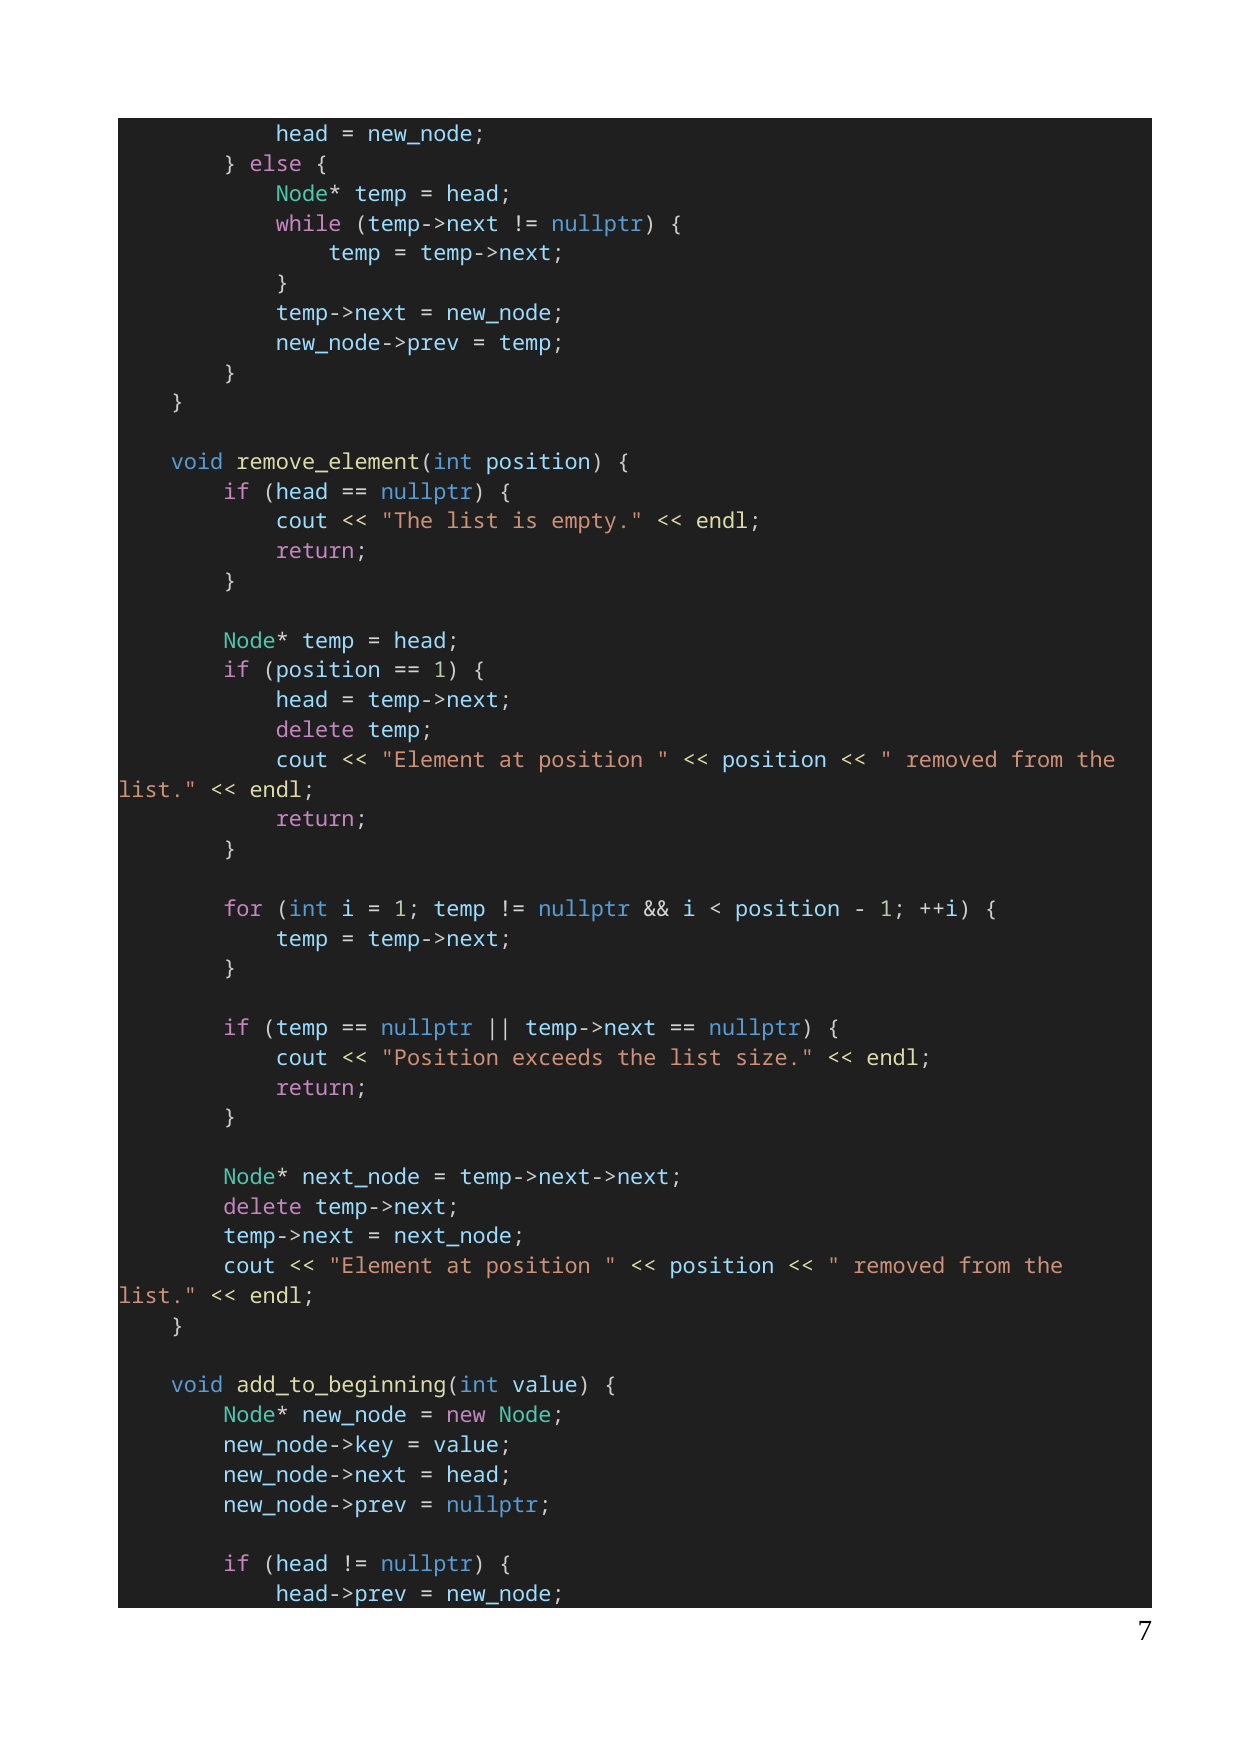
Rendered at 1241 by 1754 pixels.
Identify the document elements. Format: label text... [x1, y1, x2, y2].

text cout << "The list is empty." << endl; [118, 505, 1152, 535]
text } else { [118, 148, 1152, 178]
text new_node->prev = temp; [118, 327, 1152, 356]
text Node* next_node = temp->next->next; [118, 1161, 1152, 1191]
text } [118, 356, 1152, 386]
text new_node->key = value; [118, 1429, 1152, 1459]
text head = new_node; [118, 118, 1152, 148]
text for (int i = 1; temp != nullptr && i < position - 1; ++i) { [118, 893, 1152, 922]
text Node* temp = head; [118, 178, 1152, 207]
text delete temp->next; [118, 1191, 1152, 1220]
text } [118, 952, 1152, 982]
text if (head != nullptr) { [118, 1548, 1152, 1578]
text } [118, 565, 1152, 595]
text } [118, 386, 1152, 416]
text new_node->next = head; [118, 1459, 1152, 1488]
text } [118, 267, 1152, 297]
text if (position == 1) { [118, 654, 1152, 684]
text void remove_element(int position) { [118, 446, 1152, 476]
text cout << "Element at position " << position << " removed from the list." << endl; [118, 1250, 1152, 1310]
text new_node->prev = nullptr; [118, 1488, 1152, 1518]
text Node* new_node = new Node; [118, 1399, 1152, 1429]
text if (temp == nullptr || temp->next == nullptr) { [118, 1012, 1152, 1042]
text temp = temp->next; [118, 922, 1152, 952]
text while (temp->next != nullptr) { [118, 207, 1152, 237]
text return; [118, 803, 1152, 833]
text temp->next = new_node; [118, 297, 1152, 327]
text } [118, 1310, 1152, 1339]
text } [118, 833, 1152, 863]
text temp = temp->next; [118, 237, 1152, 267]
text return; [118, 535, 1152, 565]
text if (head == nullptr) { [118, 476, 1152, 505]
text return; [118, 1071, 1152, 1101]
text cout << "Position exceeds the list size." << endl; [118, 1042, 1152, 1071]
text delete temp; [118, 714, 1152, 744]
text head->prev = new_node; [118, 1578, 1152, 1608]
text head = temp->next; [118, 684, 1152, 714]
text cout << "Element at position " << position << " removed from the list." << endl; [118, 744, 1152, 803]
text Node* temp = head; [118, 624, 1152, 654]
text } [118, 1101, 1152, 1131]
text temp->next = next_node; [118, 1220, 1152, 1250]
text void add_to_beginning(int value) { [118, 1369, 1152, 1399]
